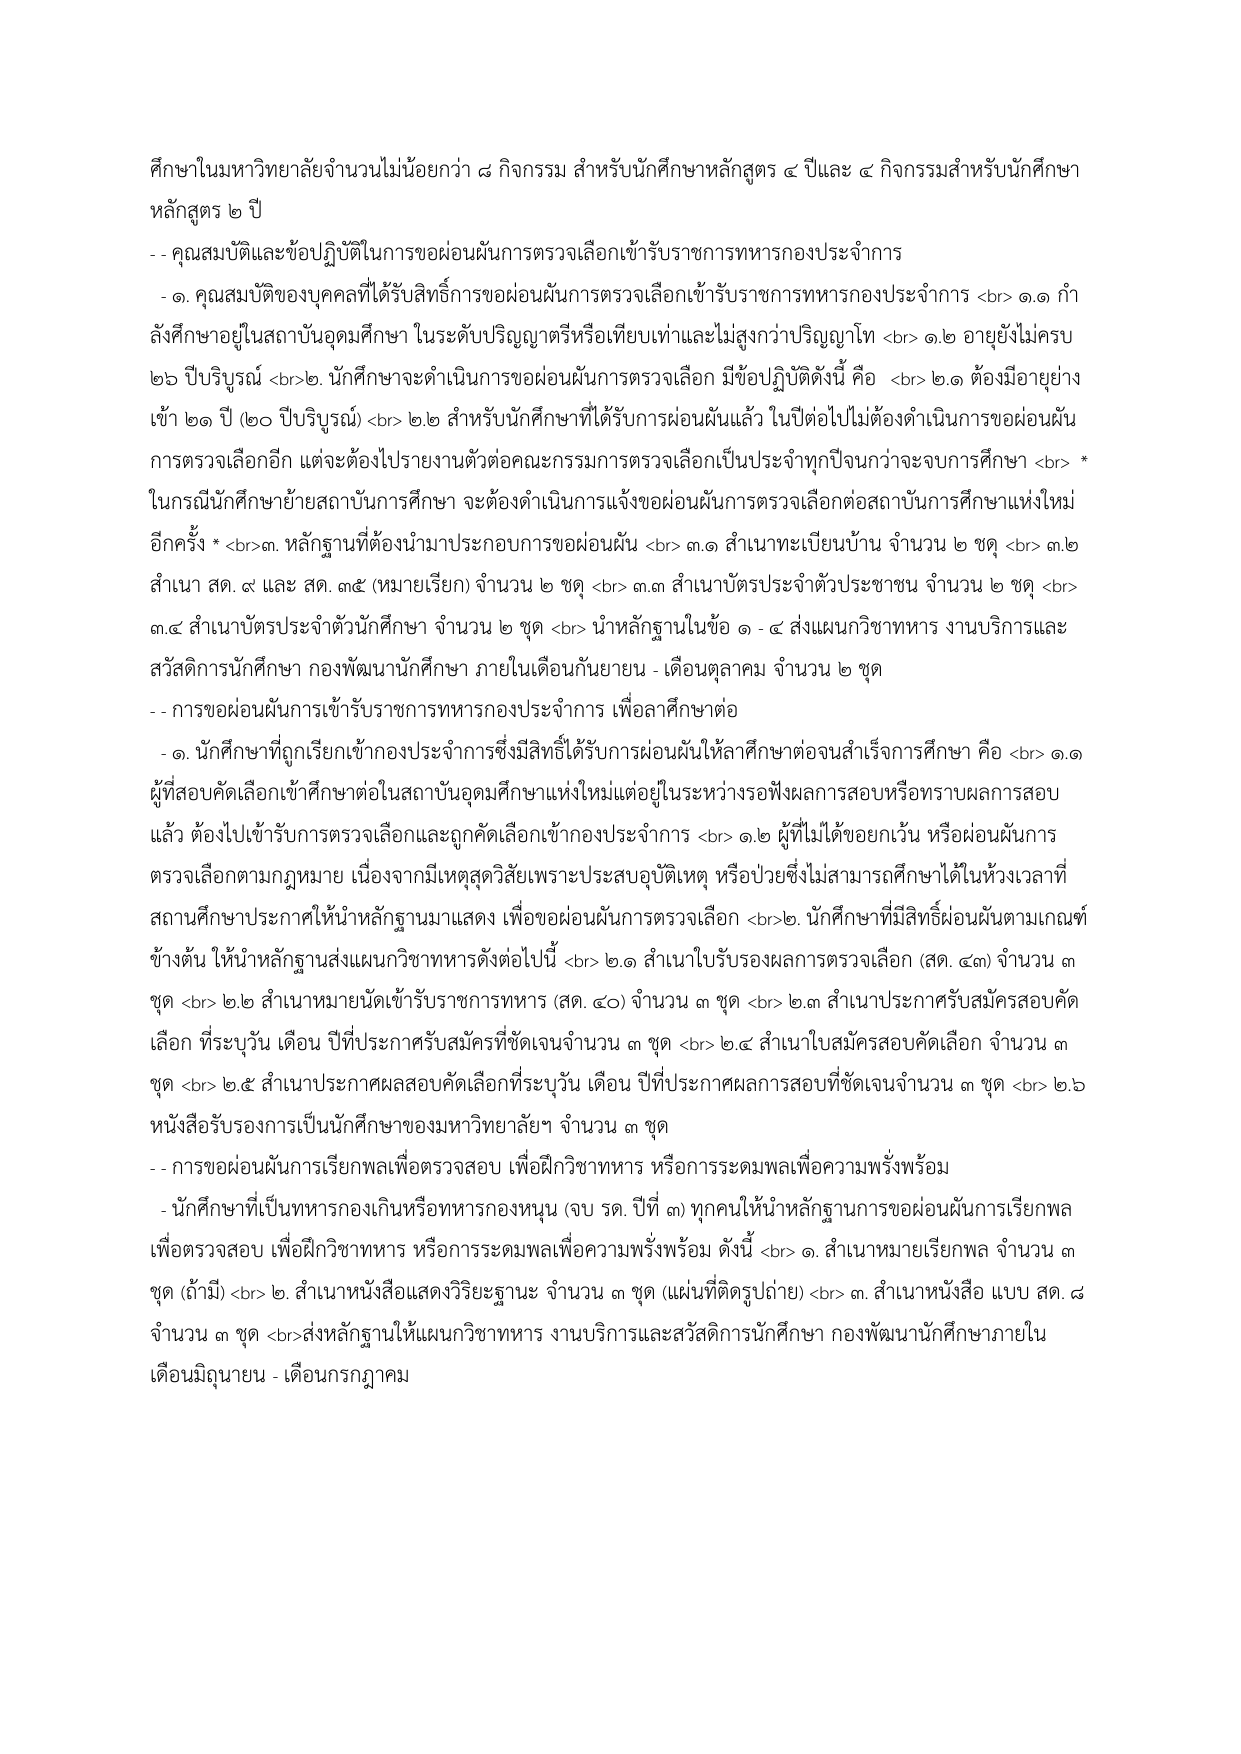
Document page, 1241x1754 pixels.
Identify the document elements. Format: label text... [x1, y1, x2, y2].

text - - คุณสมบัติและข้อปฏิบัติในการขอผ่อนผันการตรวจเลือกเข้ารับราชการทหารกองประจําการ [150, 233, 1090, 275]
text - นักศึกษาที่เป็นทหารกองเกินหรือทหารกองหนุน (จบ รด. ปีที่ ๓) ทุกคนให้นําหลักฐานการขอผ่อนผันการเรียกพลเพื่อตรวจสอบ เพื่อฝึกวิชาทหาร หรือการระดมพลเพื่อความพรั่งพร้อม ดังนี้ <br> ๑. สําเนาหมายเรียกพล จํานวน ๓ ชุด (ถ้ามี) <br> ๒. สําเนาหนังสือแสดงวิริยะฐานะ จํานวน ๓ ชุด (แผ่นที่ติดรูปถ่าย) <br> ๓. สําเนาหนังสือ แบบ สด. ๘ จํานวน ๓ ชุด <br>ส่งหลักฐานให้แผนกวิชาทหาร งานบริการและสวัสดิการนักศึกษา กองพัฒนานักศึกษาภายในเดือนมิถุนายน - เดือนกรกฎาคม [150, 1189, 1090, 1397]
text - ๑. คุณสมบัติของบุคคลที่ได้รับสิทธิ์การขอผ่อนผันการตรวจเลือกเข้ารับราชการทหารกองประจําการ <br> ๑.๑ กําลังศึกษาอยู่ในสถาบันอุดมศึกษา ในระดับปริญญาตรีหรือเทียบเท่าและไม่สูงกว่าปริญญาโท <br> ๑.๒ อายุยังไม่ครบ ๒๖ ปีบริบูรณ์ <br>๒. นักศึกษาจะดําเนินการขอผ่อนผันการตรวจเลือก มีข้อปฏิบัติดังนี้ คือ <br> ๒.๑ ต้องมีอายุย่างเข้า ๒๑ ปี (๒๐ ปีบริบูรณ์) <br> ๒.๒ สําหรับนักศึกษาที่ได้รับการผ่อนผันแล้ว ในปีต่อไปไม่ต้องดําเนินการขอผ่อนผันการตรวจเลือกอีก แต่จะต้องไปรายงานตัวต่อคณะกรรมการตรวจเลือกเป็นประจําทุกปีจนกว่าจะจบการศึกษา <br> * ในกรณีนักศึกษาย้ายสถาบันการศึกษา จะต้องดําเนินการแจ้งขอผ่อนผันการตรวจเลือกต่อสถาบันการศึกษาแห่งใหม่อีกครั้ง * <br>๓. หลักฐานที่ต้องนํามาประกอบการขอผ่อนผัน <br> ๓.๑ สําเนาทะเบียนบ้าน จํานวน ๒ ชดุ <br> ๓.๒ สําเนา สด. ๙ และ สด. ๓๕ (หมายเรียก) จํานวน ๒ ชดุ <br> ๓.๓ สําเนาบัตรประจําตัวประชาชน จํานวน ๒ ชดุ <br> ๓.๔ สําเนาบัตรประจําตัวนักศึกษา จํานวน ๒ ชุด <br> นําหลักฐานในข้อ ๑ - ๔ ส่งแผนกวิชาทหาร งานบริการและสวัสดิการนักศึกษา กองพัฒนานักศึกษา ภายในเดือนกันยายน - เดือนตุลาคม จํานวน ๒ ชุด [150, 275, 1090, 690]
text - ๑. นักศึกษาที่ถูกเรียกเข้ากองประจําการซึ่งมีสิทธิ์ได้รับการผ่อนผันให้ลาศึกษาต่อจนสําเร็จการศึกษา คือ <br> ๑.๑ ผู้ที่สอบคัดเลือกเข้าศึกษาต่อในสถาบันอุดมศึกษาแห่งใหม่แต่อยู่ในระหว่างรอฟังผลการสอบหรือทราบผลการสอบแล้ว ต้องไปเข้ารับการตรวจเลือกและถูกคัดเลือกเข้ากองประจําการ <br> ๑.๒ ผู้ที่ไม่ได้ขอยกเว้น หรือผ่อนผันการตรวจเลือกตามกฎหมาย เนื่องจากมีเหตุสุดวิสัยเพราะประสบอุบัติเหตุ หรือป่วยซึ่งไม่สามารถศึกษาได้ในห้วงเวลาที่สถานศึกษาประกาศให้นําหลักฐานมาแสดง เพื่อขอผ่อนผันการตรวจเลือก <br>๒. นักศึกษาที่มีสิทธิ์ผ่อนผันตามเกณฑ์ข้างต้น ให้นําหลักฐานส่งแผนกวิชาทหารดังต่อไปนี้ <br> ๒.๑ สําเนาใบรับรองผลการตรวจเลือก (สด. ๔๓) จํานวน ๓ ชุด <br> ๒.๒ สําเนาหมายนัดเข้ารับราชการทหาร (สด. ๔๐) จํานวน ๓ ชุด <br> ๒.๓ สําเนาประกาศรับสมัครสอบคัดเลือก ที่ระบุวัน เดือน ปีที่ประกาศรับสมัครที่ชัดเจนจํานวน ๓ ชุด <br> ๒.๔ สําเนาใบสมัครสอบคัดเลือก จํานวน ๓ ชุด <br> ๒.๕ สําเนาประกาศผลสอบคัดเลือกที่ระบุวัน เดือน ปีที่ประกาศผลการสอบที่ชัดเจนจํานวน ๓ ชุด <br> ๒.๖ หนังสือรับรองการเป็นนักศึกษาของมหาวิทยาลัยฯ จํานวน ๓ ชุด [150, 732, 1090, 1147]
text - - การขอผ่อนผันการเรียกพลเพื่อตรวจสอบ เพื่อฝึกวิชาทหาร หรือการระดมพลเพื่อความพรั่งพร้อม [150, 1147, 1090, 1189]
text - - การขอผ่อนผันการเข้ารับราชการทหารกองประจําการ เพื่อลาศึกษาต่อ [150, 690, 1090, 732]
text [150, 150, 1090, 233]
